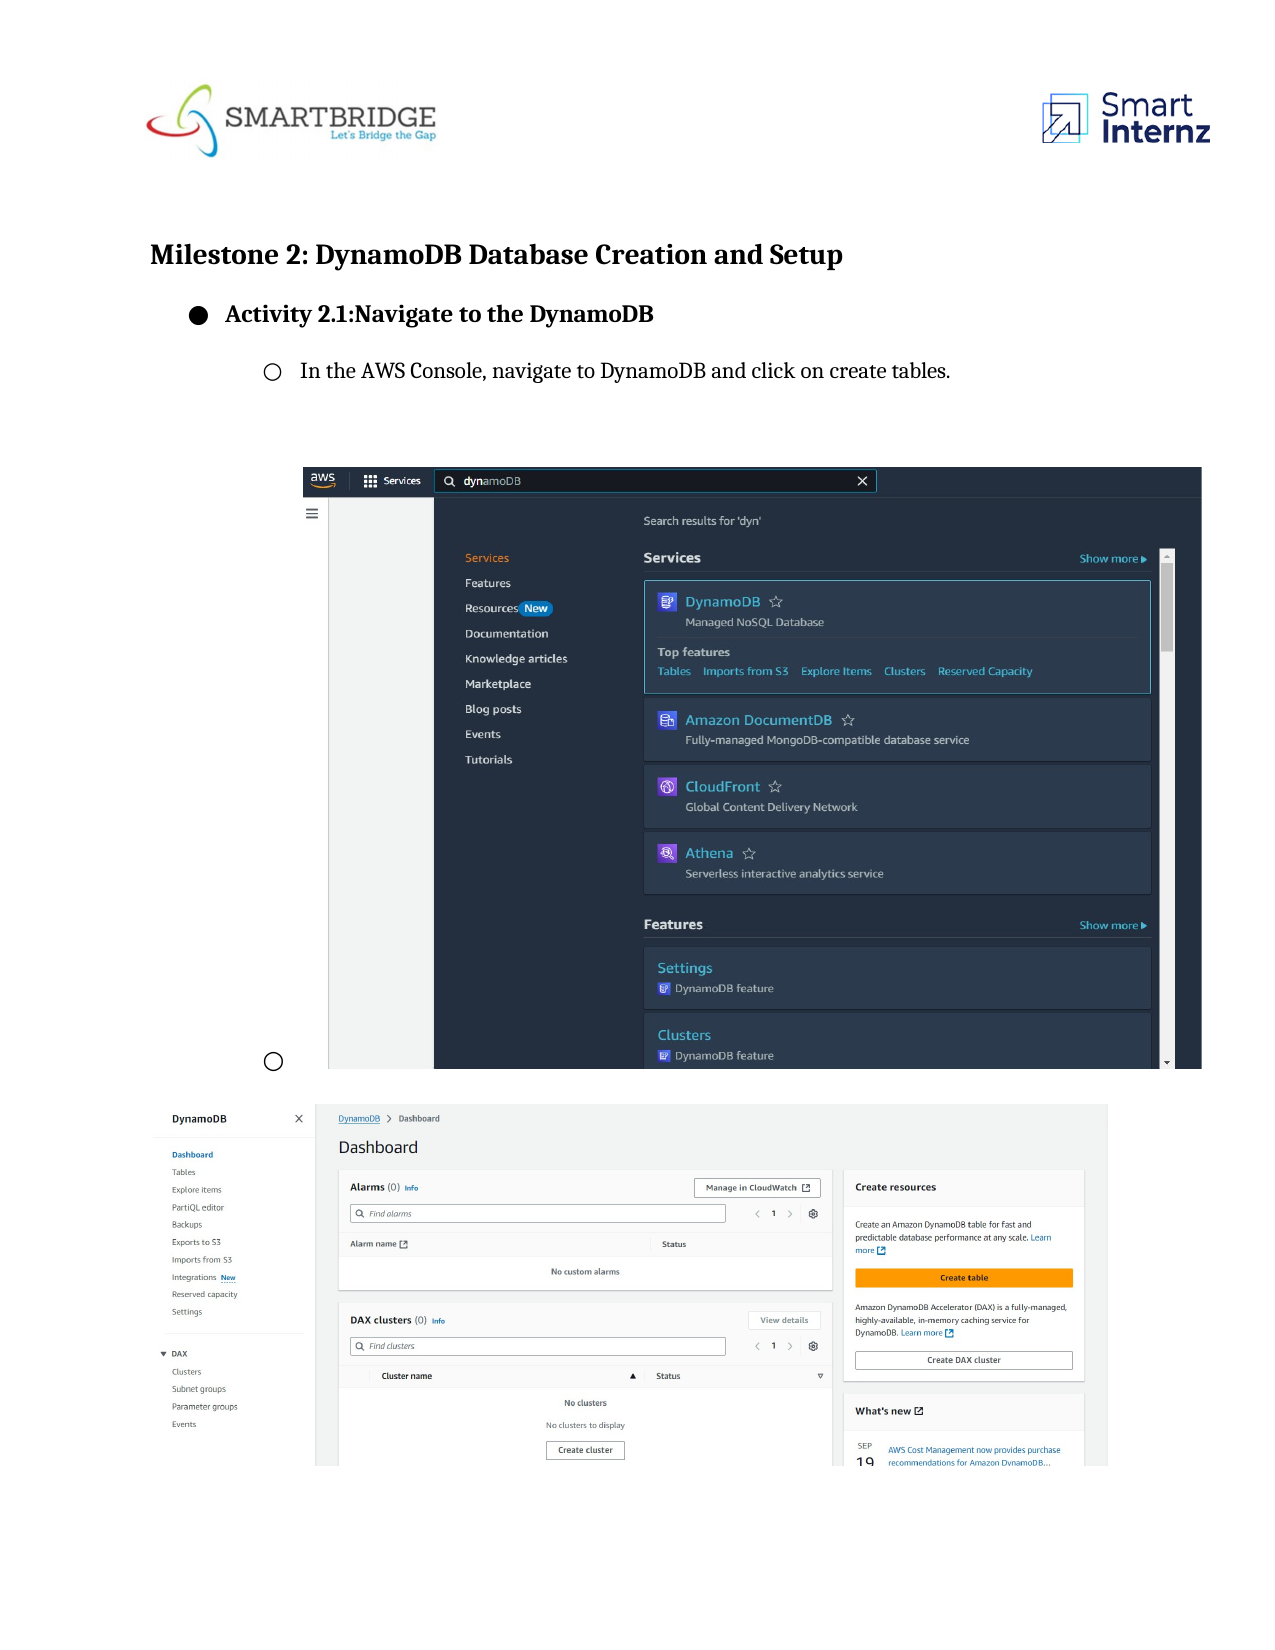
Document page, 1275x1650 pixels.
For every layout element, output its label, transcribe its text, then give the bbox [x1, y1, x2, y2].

list In the AWS Console, navigate to DynamoDB and click on create tables. [262, 354, 1275, 385]
subtitle Activity 2.1:Navigate to the DynamoDB [187, 296, 1275, 330]
picture [143, 78, 439, 161]
picture [1037, 92, 1214, 143]
picture [303, 467, 1202, 1069]
subtitle Milestone 2: DynamoDB Database Creation and Setup [150, 238, 1275, 272]
picture [153, 1104, 1108, 1466]
